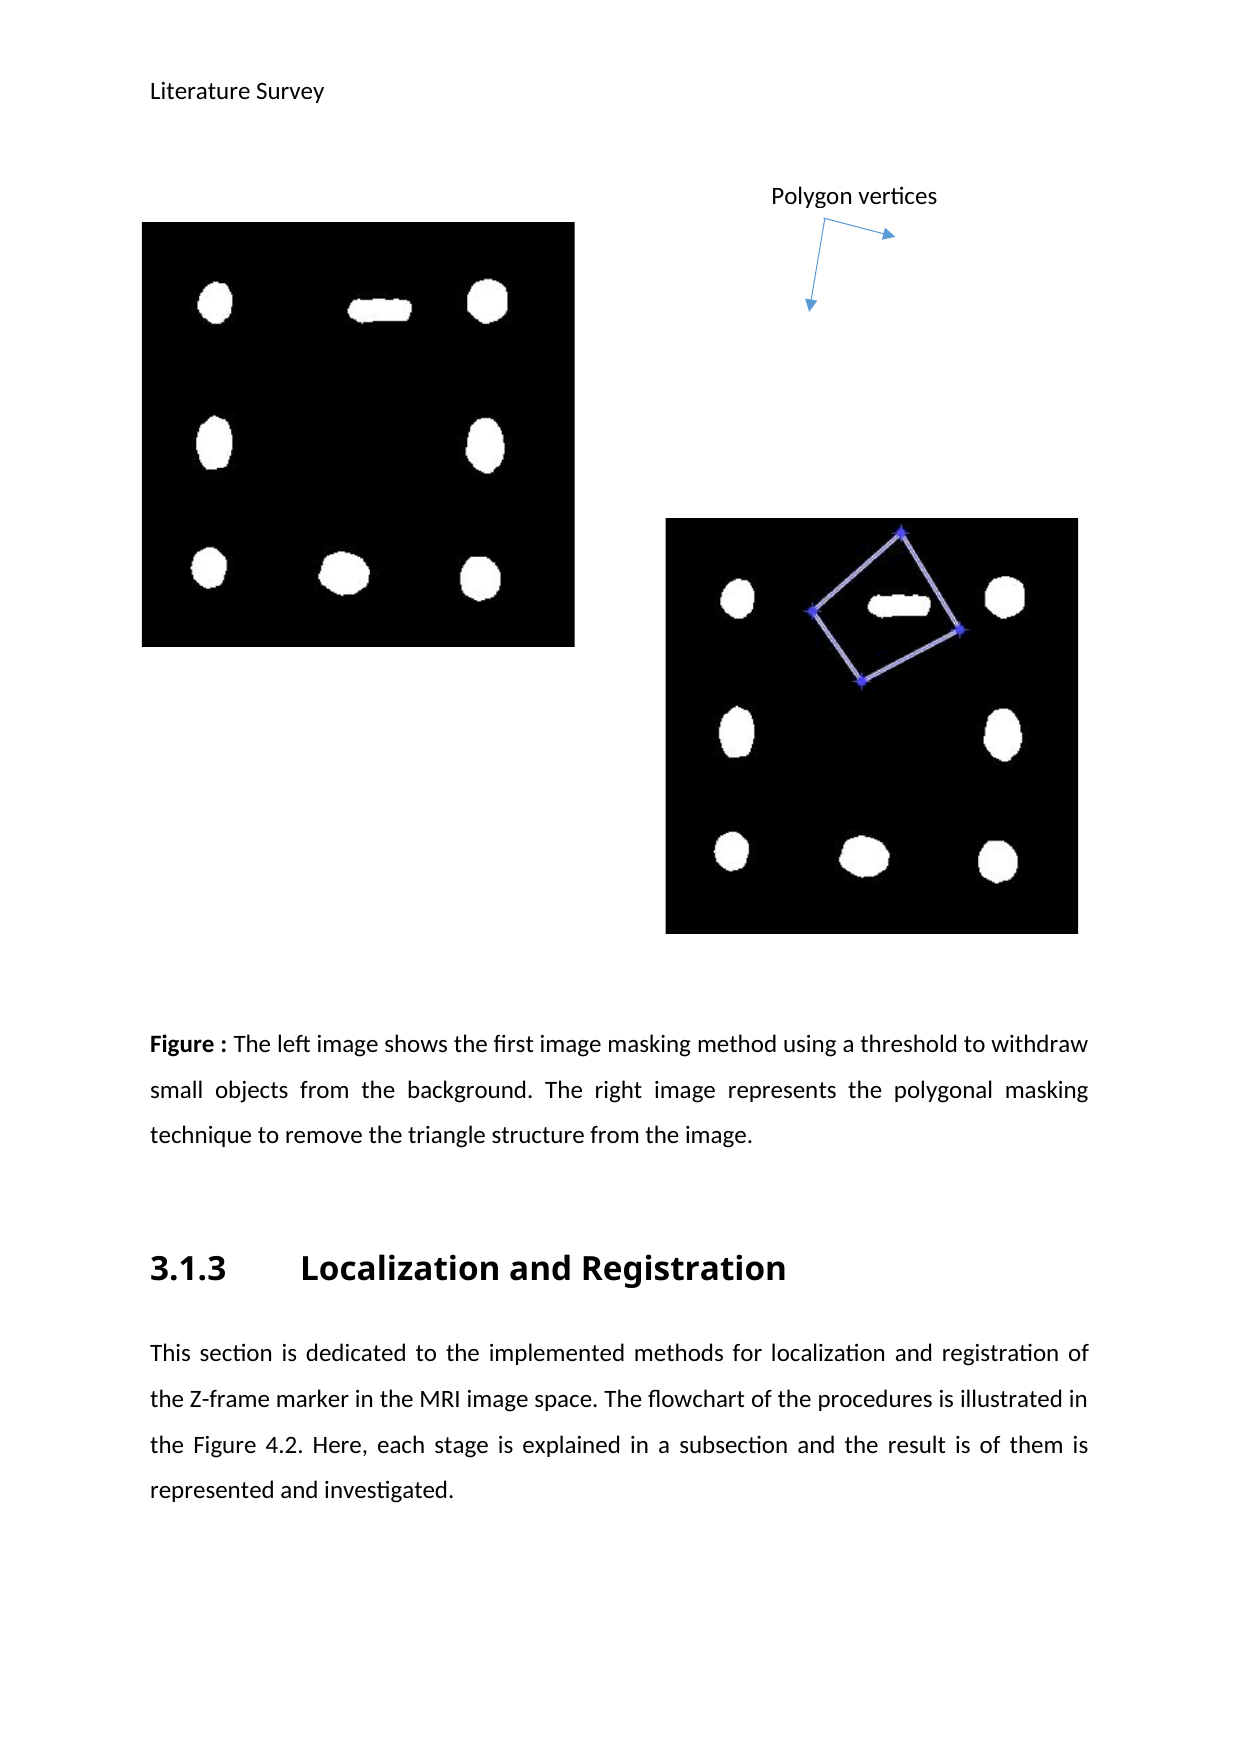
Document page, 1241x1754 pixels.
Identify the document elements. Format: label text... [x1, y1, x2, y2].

text Figure : The left image shows the first image masking method using a threshold to withdraw small objects from the background. The right image represents the polygonal masking technique to remove the triangle structure from the image. [150, 1028, 1090, 1150]
picture [141, 222, 575, 647]
subtitle Localization and Registration [150, 1244, 1090, 1290]
text This section is dedicated to the implemented methods for localization and registration of the Z-frame marker in the MRI image space. The flowchart of the procedures is illustrated in the Figure 4.2. Here, each stage is explained in a subsection and the result is of them is represented and investigated. [150, 1337, 1090, 1505]
picture [665, 518, 1079, 934]
